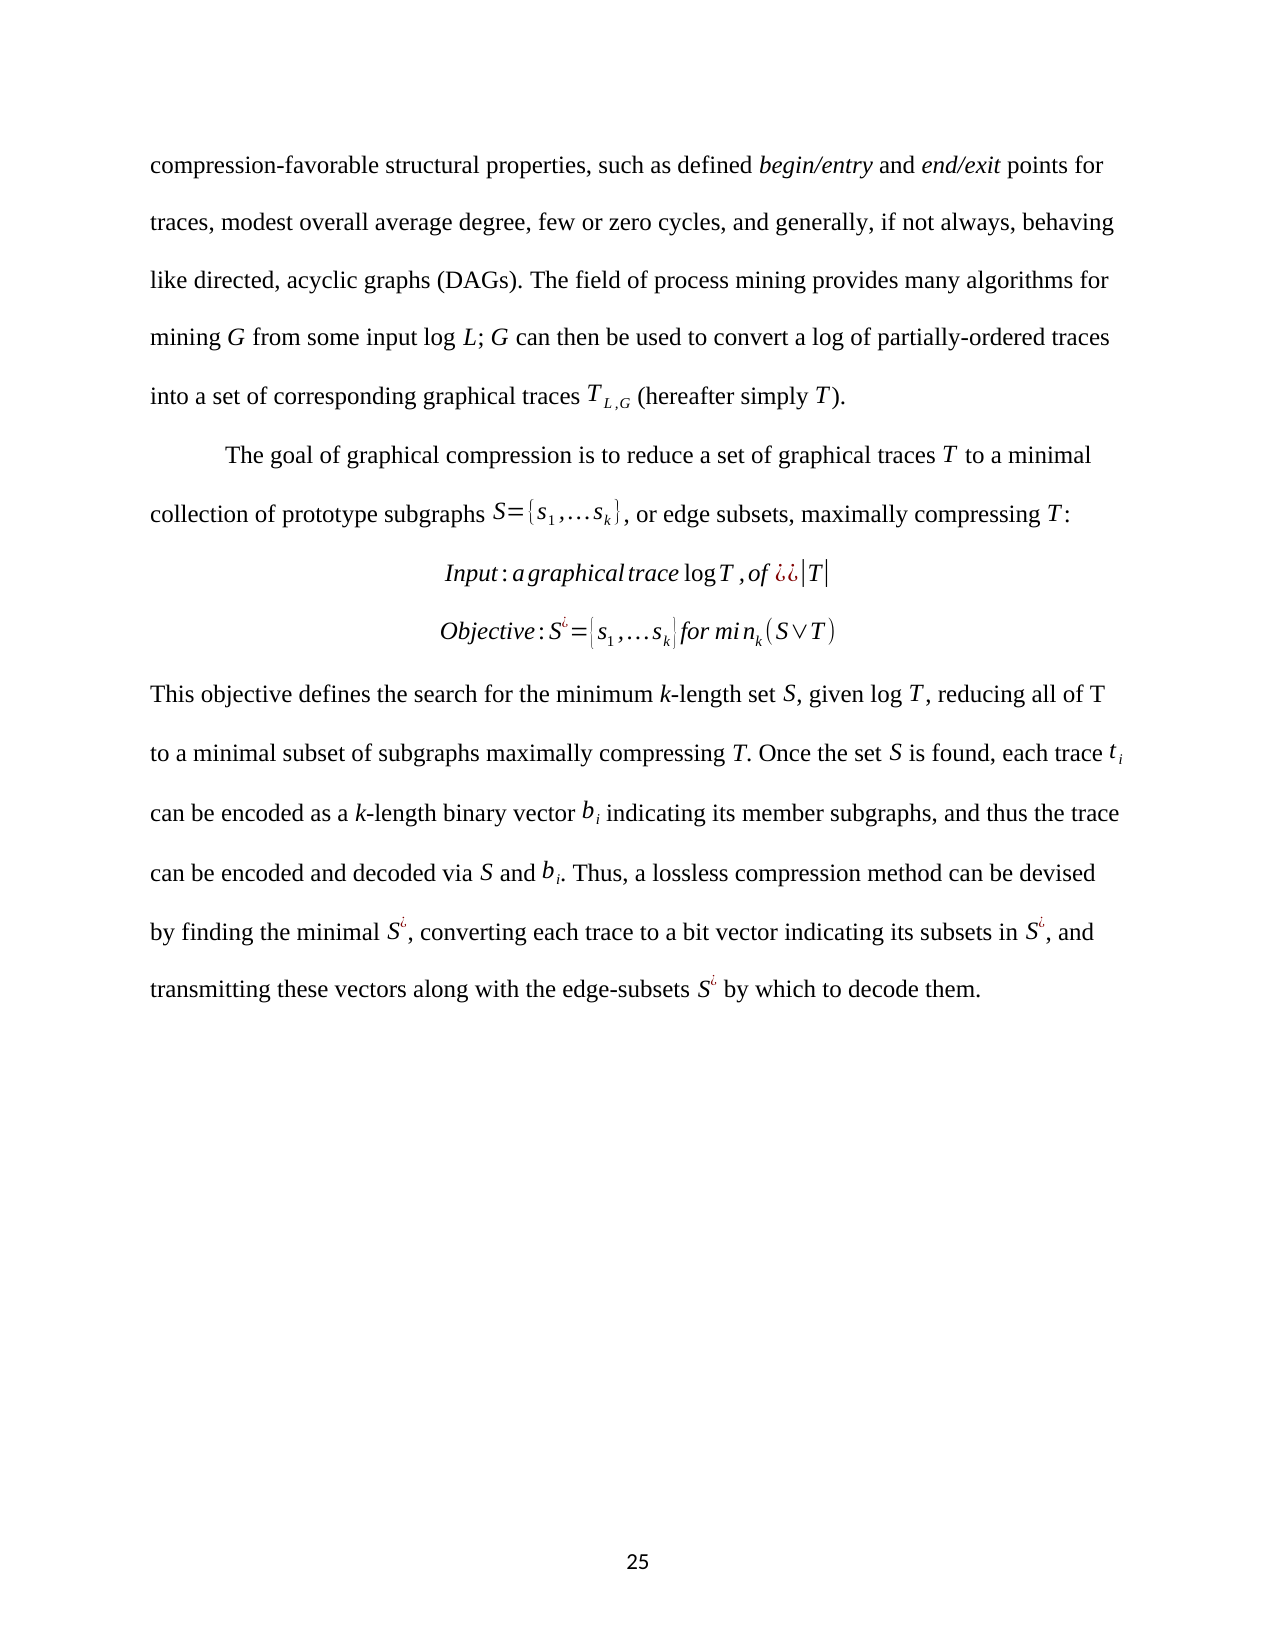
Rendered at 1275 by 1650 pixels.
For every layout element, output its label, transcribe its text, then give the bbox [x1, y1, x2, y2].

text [150, 150, 1125, 411]
text The goal of graphical compression is to reduce a set of graphical traces to a minimal collection of prototype subgraphs , or edge subsets, maximally compressing : [150, 440, 1125, 529]
text This objective defines the search for the minimum k-length set , given log , reducing all of T to a minimal subset of subgraphs maximally compressing T. Once the set is found, each trace can be encoded as a k-length binary vector indicating its member subgraphs, and thus the trace can be encoded and decoded via and . Thus, a lossless compression method can be devised by finding the minimal , converting each trace to a bit vector indicating its subsets in , and transmitting these vectors along with the edge-subsets by which to decode them. [150, 679, 1125, 1003]
